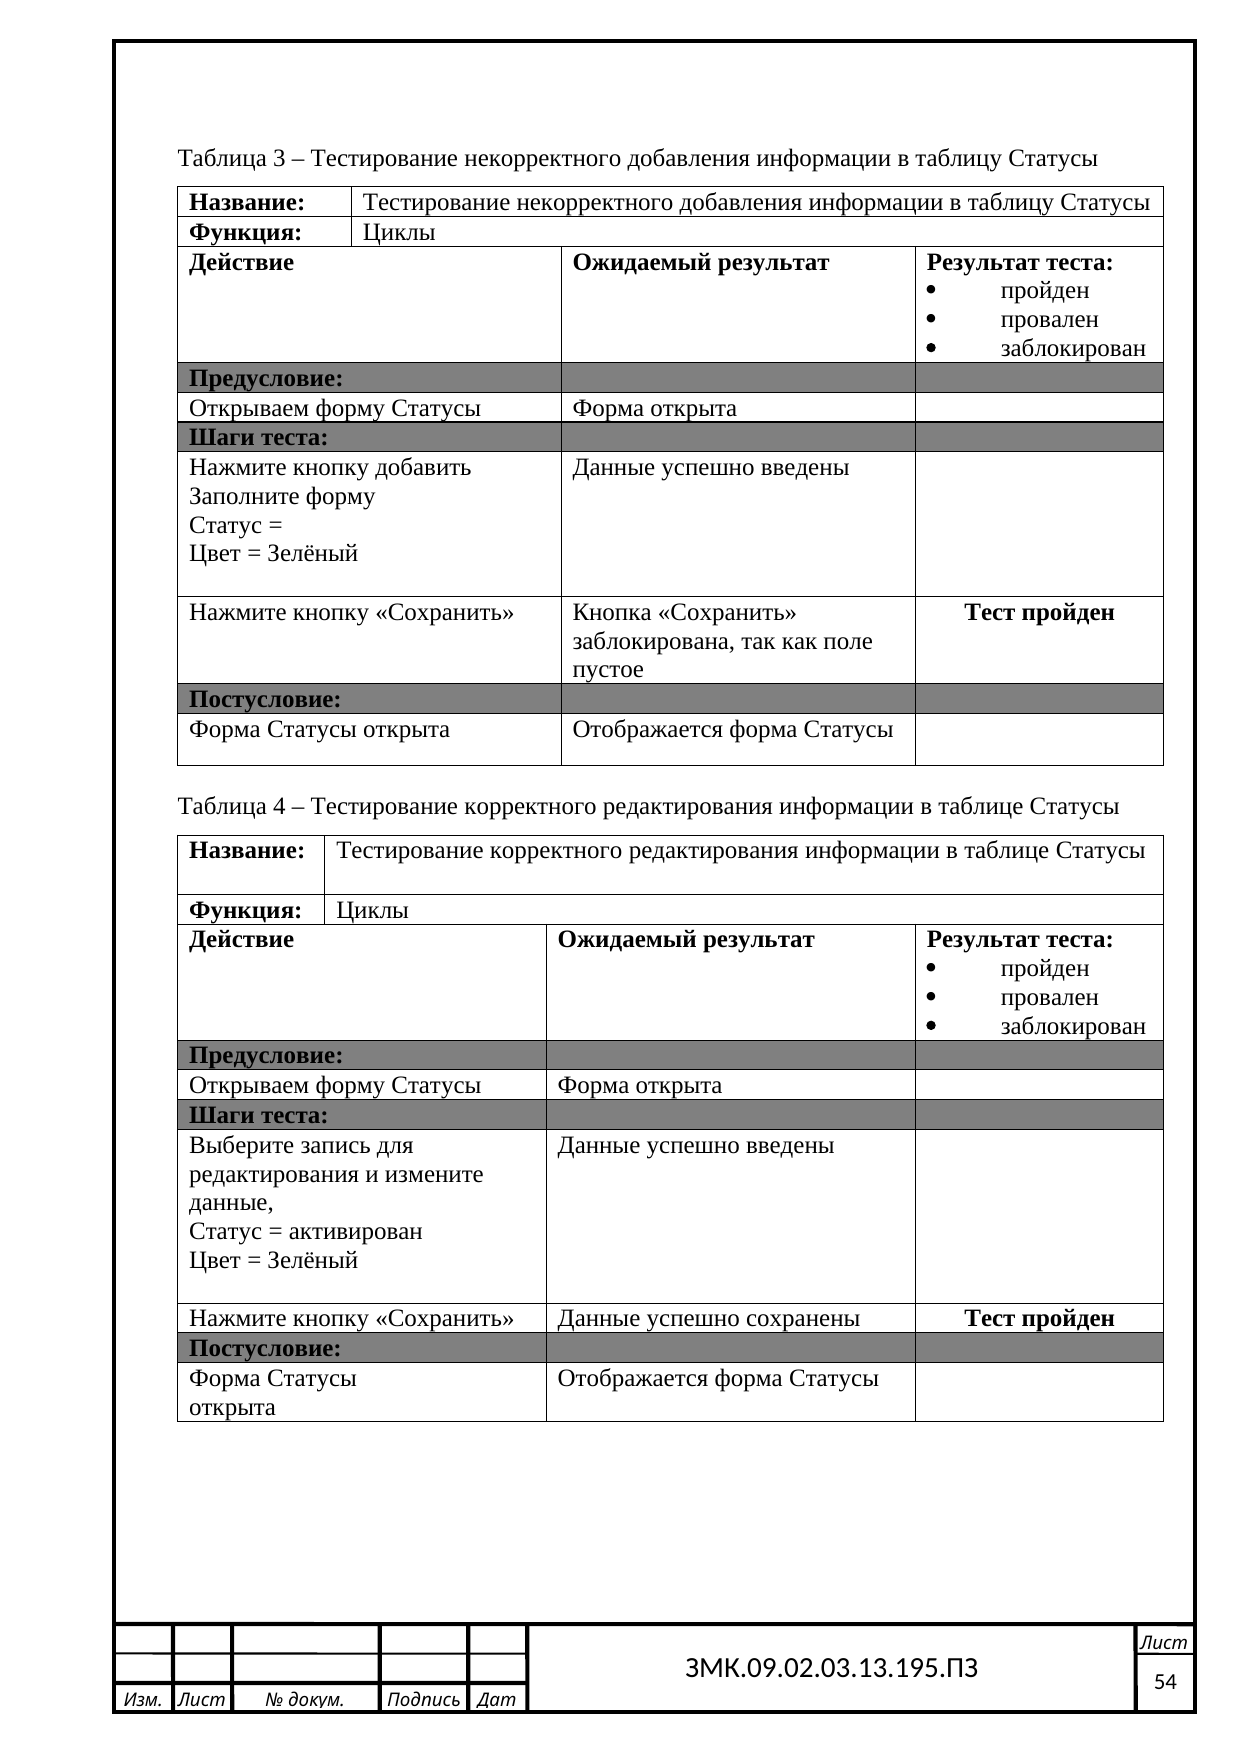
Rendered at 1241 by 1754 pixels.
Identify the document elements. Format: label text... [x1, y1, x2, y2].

table_cell Циклы [325, 895, 1163, 923]
table_cell Нажмите кнопку «Сохранить» [178, 597, 561, 683]
table_cell Выберите запись для редактирования и измените данные, Статус = активирован Цвет = Зелёный [178, 1130, 546, 1302]
table_cell Данные успешно введены [547, 1130, 915, 1302]
table_cell Данные успешно сохранены [547, 1304, 915, 1332]
table_cell [547, 1100, 915, 1129]
table_cell Тест пройден [916, 597, 1163, 683]
table_cell [916, 393, 1163, 421]
table_cell Постусловие: [178, 684, 561, 713]
table_cell [916, 1333, 1163, 1362]
table_cell Кнопка «Сохранить» заблокирована, так как поле пустое [562, 597, 915, 683]
table_cell Отображается форма Статусы [562, 714, 915, 765]
table_cell [562, 363, 915, 392]
table_cell Функция: [178, 217, 351, 246]
table_cell [916, 1041, 1163, 1069]
table_cell Действие [178, 925, 546, 1039]
table_cell [916, 452, 1163, 596]
table_cell Предусловие: [178, 363, 561, 392]
table_cell [562, 423, 915, 451]
table_cell Функция: [178, 895, 324, 923]
text Таблица 3 – Тестирование некорректного добавления информации в таблицу Статусы [177, 143, 1152, 172]
table_cell Форма открыта [547, 1070, 915, 1099]
table_cell Форма Статусы открыта [178, 714, 561, 765]
table_cell Форма открыта [562, 393, 915, 421]
table_cell Постусловие: [178, 1333, 546, 1362]
table_cell Нажмите кнопку «Сохранить» [178, 1304, 546, 1332]
table_cell Циклы [352, 217, 1163, 246]
table_cell [547, 1333, 915, 1362]
table_cell Действие [178, 247, 561, 362]
table_header Название: [178, 187, 351, 216]
table_cell Ожидаемый результат [562, 247, 915, 362]
table_cell [916, 714, 1163, 765]
table_cell [916, 1100, 1163, 1129]
table_cell [916, 423, 1163, 451]
table_cell [916, 1070, 1163, 1099]
table_cell Предусловие: [178, 1041, 546, 1069]
table_header Тестирование корректного редактирования информации в таблице Статусы [325, 836, 1163, 894]
table_cell Нажмите кнопку добавить Заполните форму Статус = Цвет = Зелёный [178, 452, 561, 596]
table_cell Результат теста: пройден провален заблокирован [916, 247, 1163, 362]
table_cell [916, 1363, 1163, 1421]
table_cell Отображается форма Статусы [547, 1363, 915, 1421]
table_cell [562, 684, 915, 713]
table_cell Открываем форму Статусы [178, 393, 561, 421]
table_cell Открываем форму Статусы [178, 1070, 546, 1099]
table_cell [916, 1130, 1163, 1302]
table_header Название: [178, 836, 324, 894]
table_header Тестирование некорректного добавления информации в таблицу Статусы [352, 187, 1163, 216]
table_cell Шаги теста: [178, 423, 561, 451]
table_cell Данные успешно введены [562, 452, 915, 596]
table_cell [916, 684, 1163, 713]
table_cell [547, 1041, 915, 1069]
table_cell Шаги теста: [178, 1100, 546, 1129]
table_cell Ожидаемый результат [547, 925, 915, 1039]
table_cell Результат теста: пройден провален заблокирован [916, 925, 1163, 1039]
table_cell Форма Статусы открыта [178, 1363, 546, 1421]
table_cell Тест пройден [916, 1304, 1163, 1332]
table_cell [916, 363, 1163, 392]
text Таблица 4 – Тестирование корректного редактирования информации в таблице Статусы [177, 791, 1152, 820]
